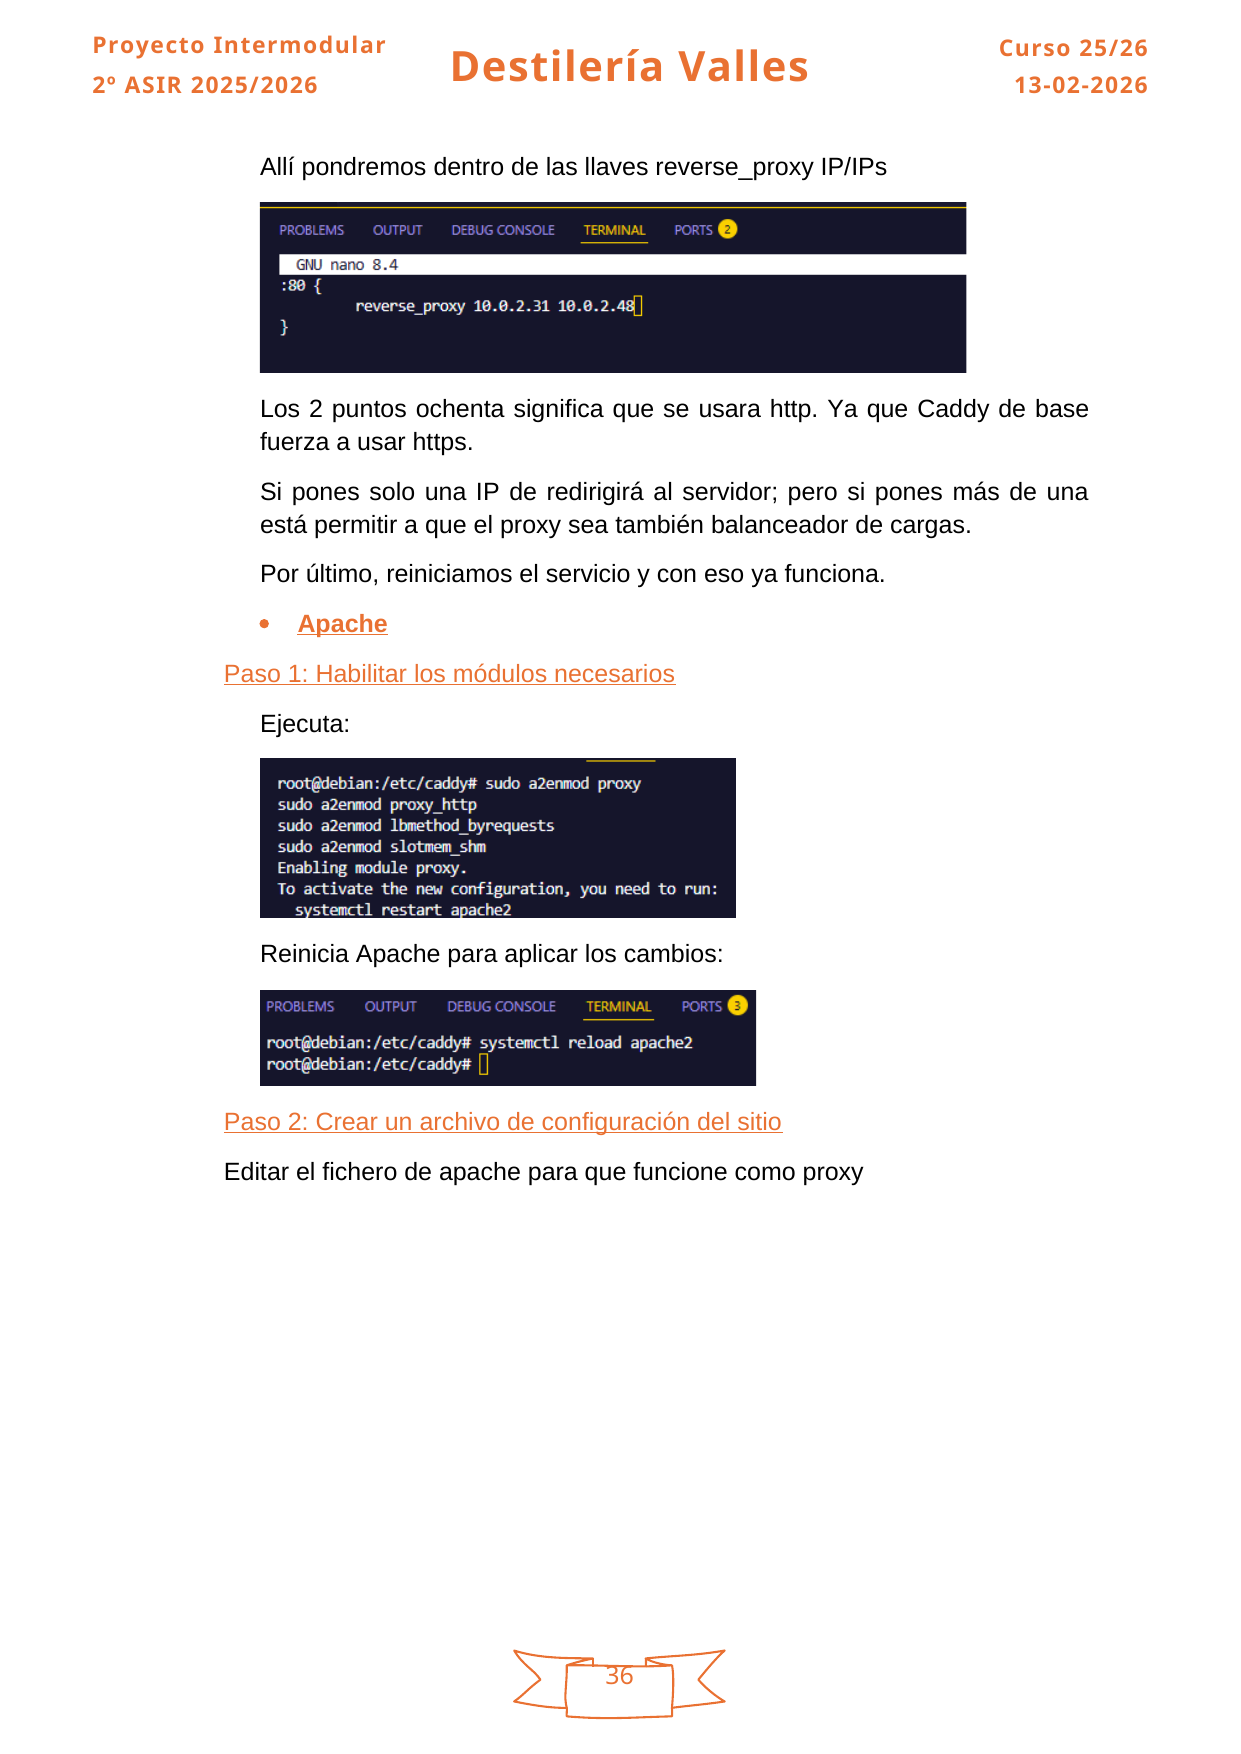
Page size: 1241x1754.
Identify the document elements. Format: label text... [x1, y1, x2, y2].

text Editar el fichero de apache para que funcione como proxy [186, 1157, 1090, 1185]
text Si pones solo una IP de redirigirá al servidor; pero si pones más de una está permitir a que el proxy sea también balanceador de cargas. [260, 477, 1090, 538]
picture [260, 758, 736, 918]
picture [259, 202, 967, 373]
text Por último, reiniciamos el servicio y con eso ya funciona. [260, 559, 1090, 588]
list Apache [260, 609, 1090, 638]
picture [260, 990, 757, 1086]
text Reinicia Apache para aplicar los cambios: [186, 939, 1090, 968]
text Ejecuta: [186, 708, 1090, 737]
text Paso 2: Crear un archivo de configuración del sitio [224, 1107, 1090, 1136]
text Allí pondremos dentro de las llaves reverse_proxy IP/IPs [260, 152, 1090, 181]
text Paso 1: Habilitar los módulos necesarios [150, 659, 1090, 688]
text Los 2 puntos ochenta significa que se usara http. Ya que Caddy de base fuerza a usar https. [260, 394, 1090, 456]
